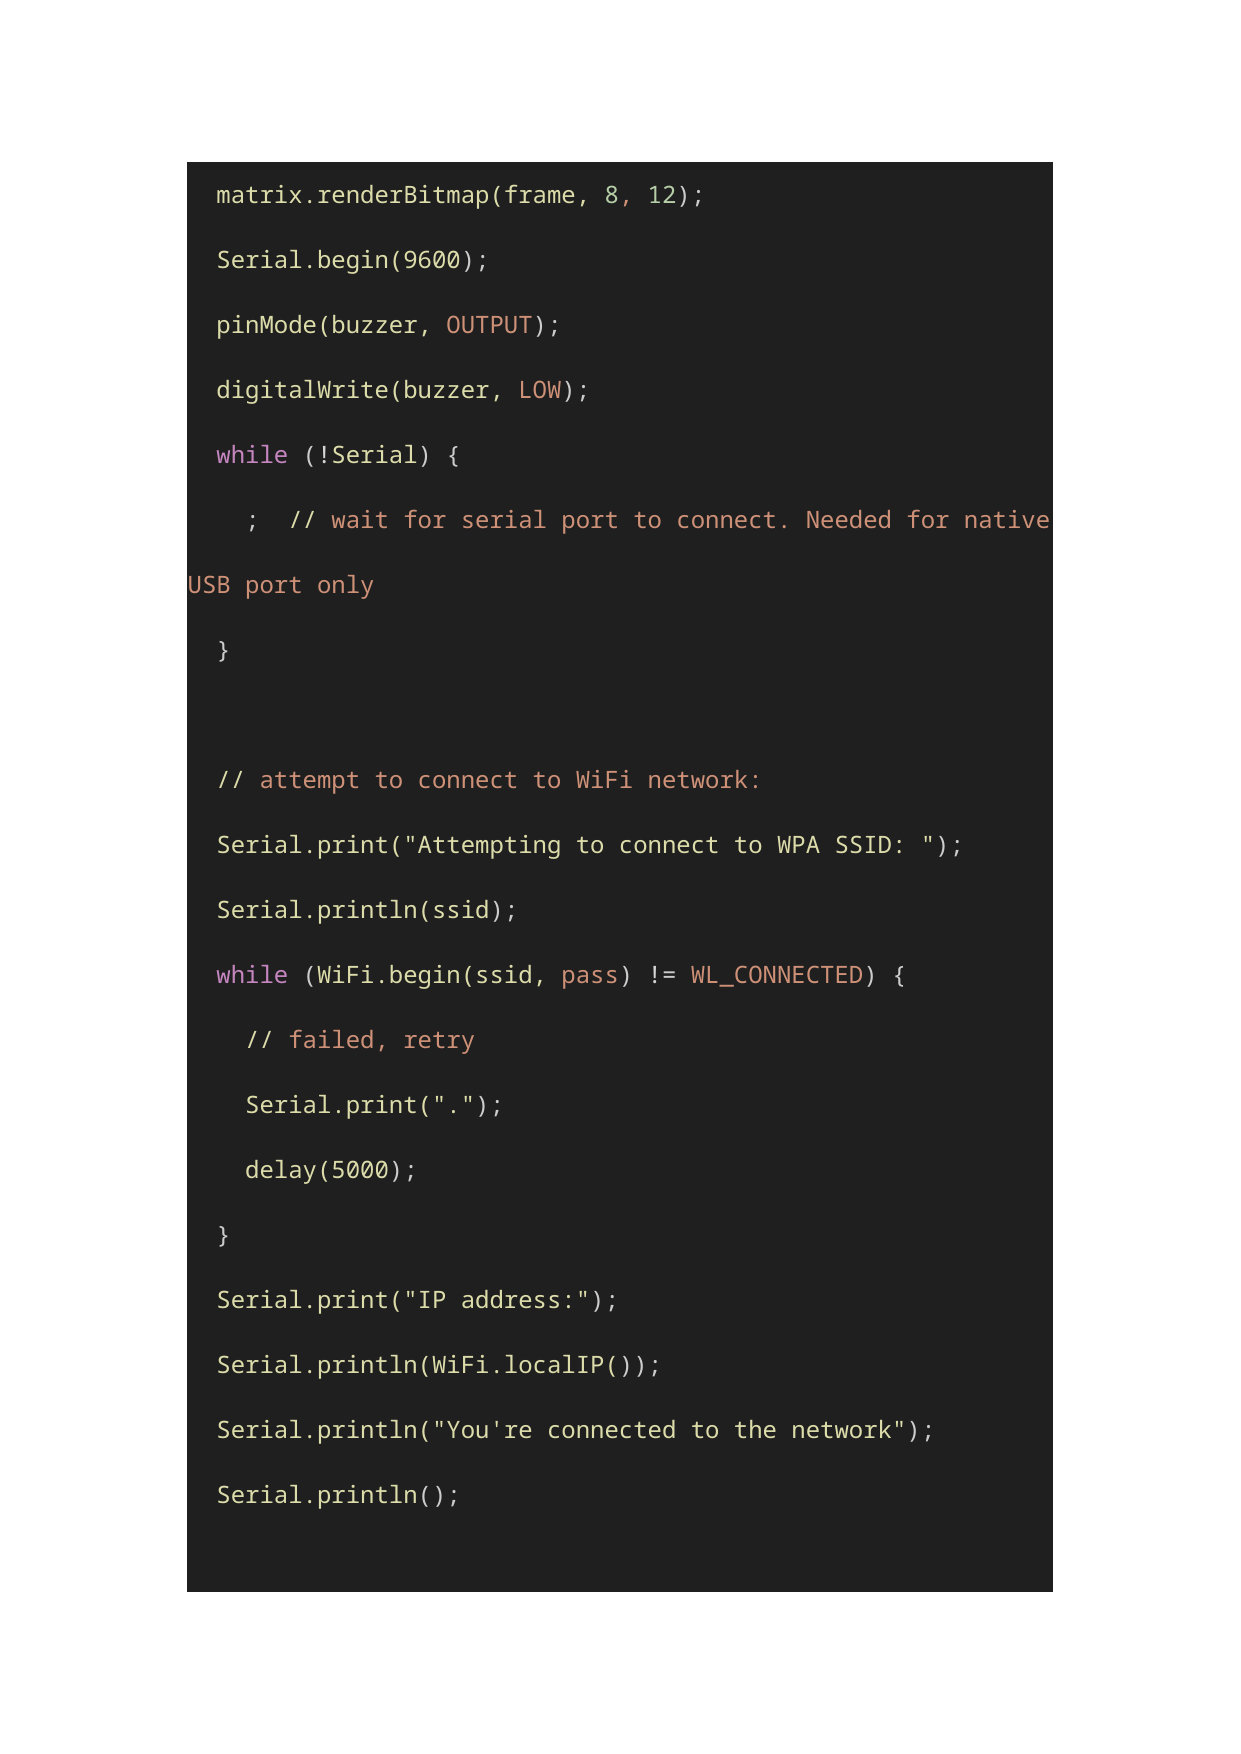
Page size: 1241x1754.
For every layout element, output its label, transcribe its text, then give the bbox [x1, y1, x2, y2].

text while (!Serial) { [187, 422, 1053, 487]
text } [187, 1202, 1053, 1267]
text // failed, retry [187, 1007, 1053, 1072]
text } [187, 617, 1053, 682]
text Serial.begin(9600); [187, 227, 1053, 292]
text pinMode(buzzer, OUTPUT); [187, 292, 1053, 357]
text ; // wait for serial port to connect. Needed for native USB port only [187, 487, 1053, 617]
text Serial.println(ssid); [187, 877, 1053, 942]
text matrix.renderBitmap(frame, 8, 12); [187, 162, 1053, 227]
text Serial.println("You're connected to the network"); [187, 1397, 1053, 1462]
text Serial.println(); [187, 1462, 1053, 1527]
text Serial.print("."); [187, 1072, 1053, 1137]
text delay(5000); [187, 1137, 1053, 1202]
text Serial.print("IP address:"); [187, 1267, 1053, 1332]
text // attempt to connect to WiFi network: [187, 747, 1053, 812]
text while (WiFi.begin(ssid, pass) != WL_CONNECTED) { [187, 942, 1053, 1007]
text digitalWrite(buzzer, LOW); [187, 357, 1053, 422]
text Serial.print("Attempting to connect to WPA SSID: "); [187, 812, 1053, 877]
text Serial.println(WiFi.localIP()); [187, 1332, 1053, 1397]
